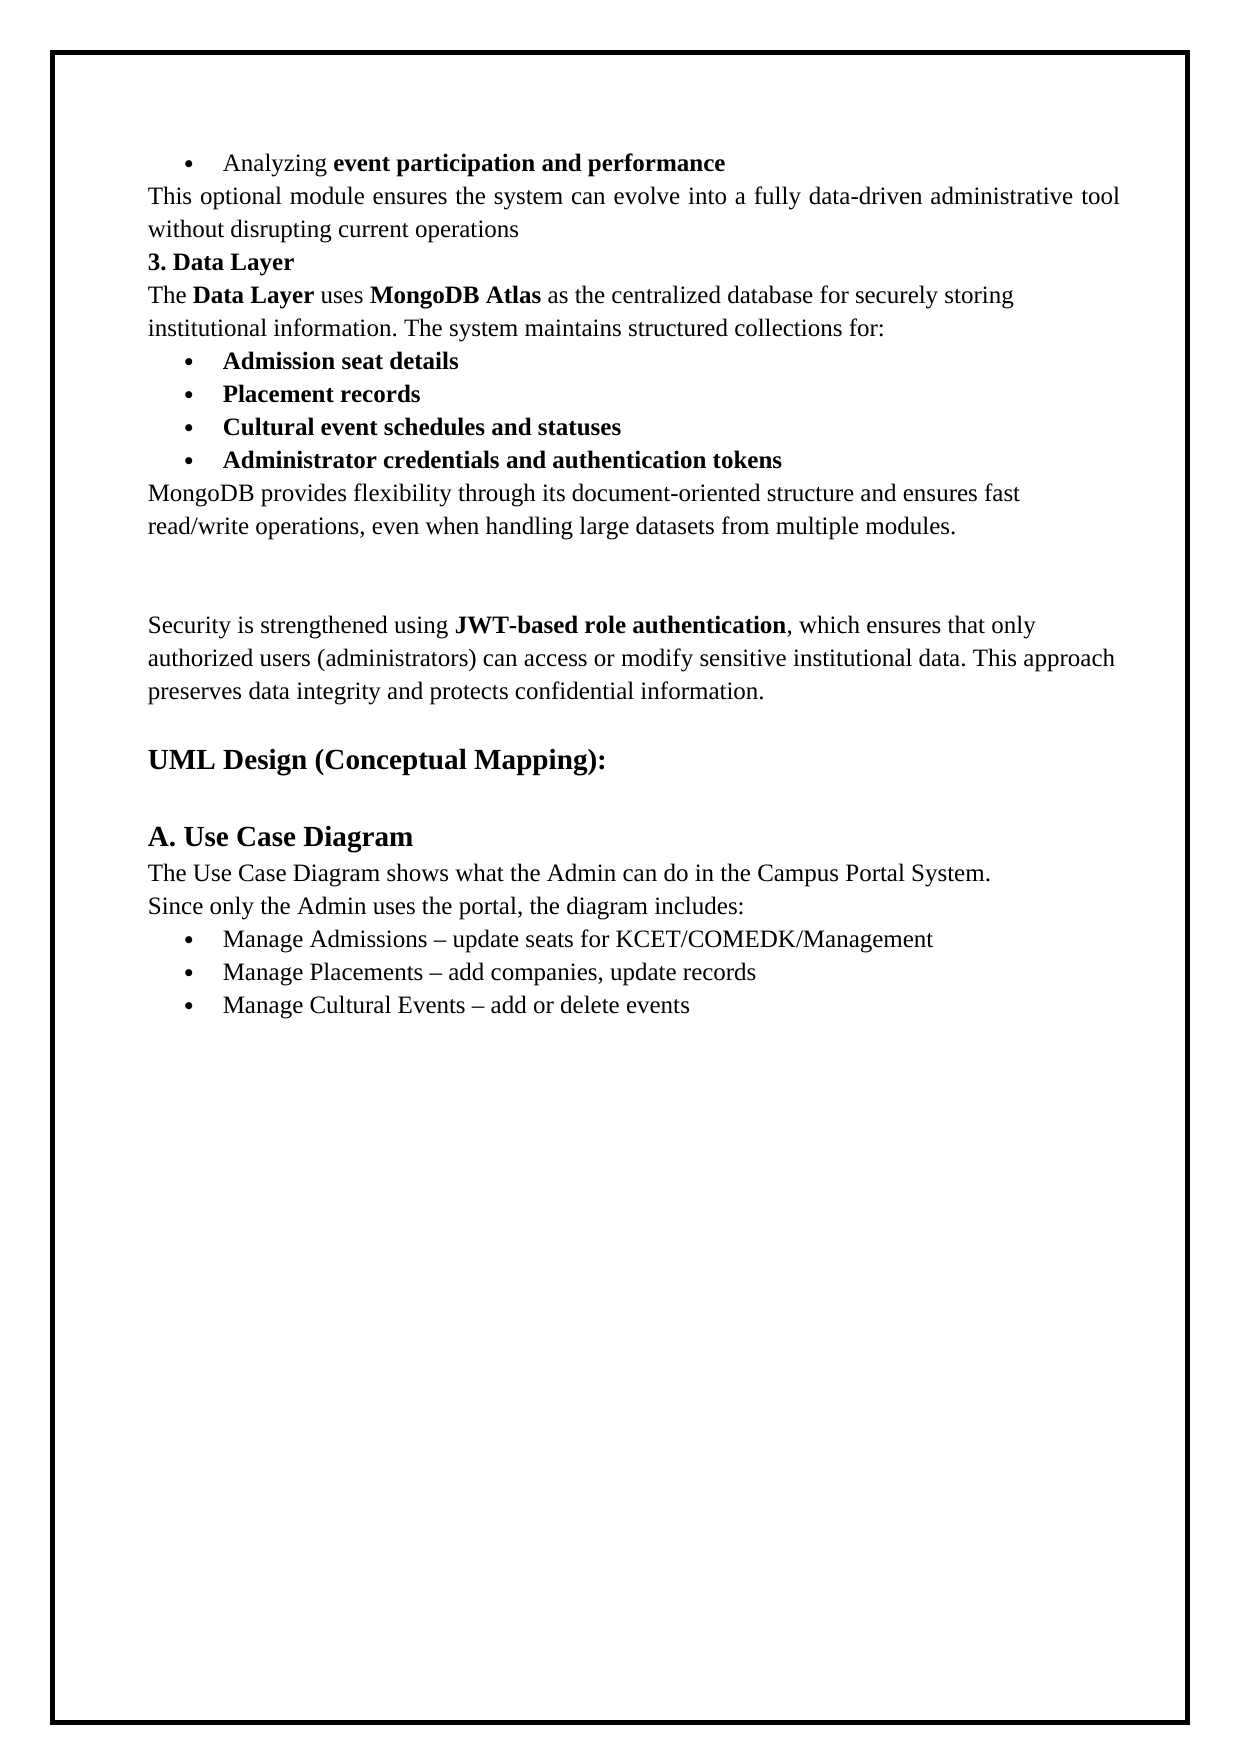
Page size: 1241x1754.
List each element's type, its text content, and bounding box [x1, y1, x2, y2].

list Manage Cultural Events – add or delete events [185, 990, 1122, 1019]
list Analyzing event participation and performance [185, 148, 1122, 177]
text A. Use Case Diagram [148, 819, 1122, 853]
text 3. Data Layer [148, 247, 1122, 276]
text The Data Layer uses MongoDB Atlas as the centralized database for securely storing institutional information. The system maintains structured collections for: [148, 280, 1122, 342]
text The Use Case Diagram shows what the Admin can do in the Campus Portal System. Since only the Admin uses the portal, the diagram includes: [148, 858, 1122, 920]
list Cultural event schedules and statuses [185, 412, 1122, 441]
list Administrator credentials and authentication tokens [185, 445, 1122, 474]
text This optional module ensures the system can evolve into a fully data-driven administrative tool without disrupting current operations [148, 181, 1122, 243]
text MongoDB provides flexibility through its document-oriented structure and ensures fast read/write operations, even when handling large datasets from multiple modules. [148, 478, 1122, 540]
list Admission seat details [185, 346, 1122, 375]
list Manage Placements – add companies, update records [185, 957, 1122, 986]
text UML Design (Conceptual Mapping): [148, 742, 1122, 776]
text Security is strengthened using JWT-based role authentication, which ensures that only authorized users (administrators) can access or modify sensitive institutional data. This approach preserves data integrity and protects confidential information. [148, 610, 1122, 705]
list Manage Admissions – update seats for KCET/COMEDK/Management [185, 924, 1122, 953]
list Placement records [185, 379, 1122, 408]
